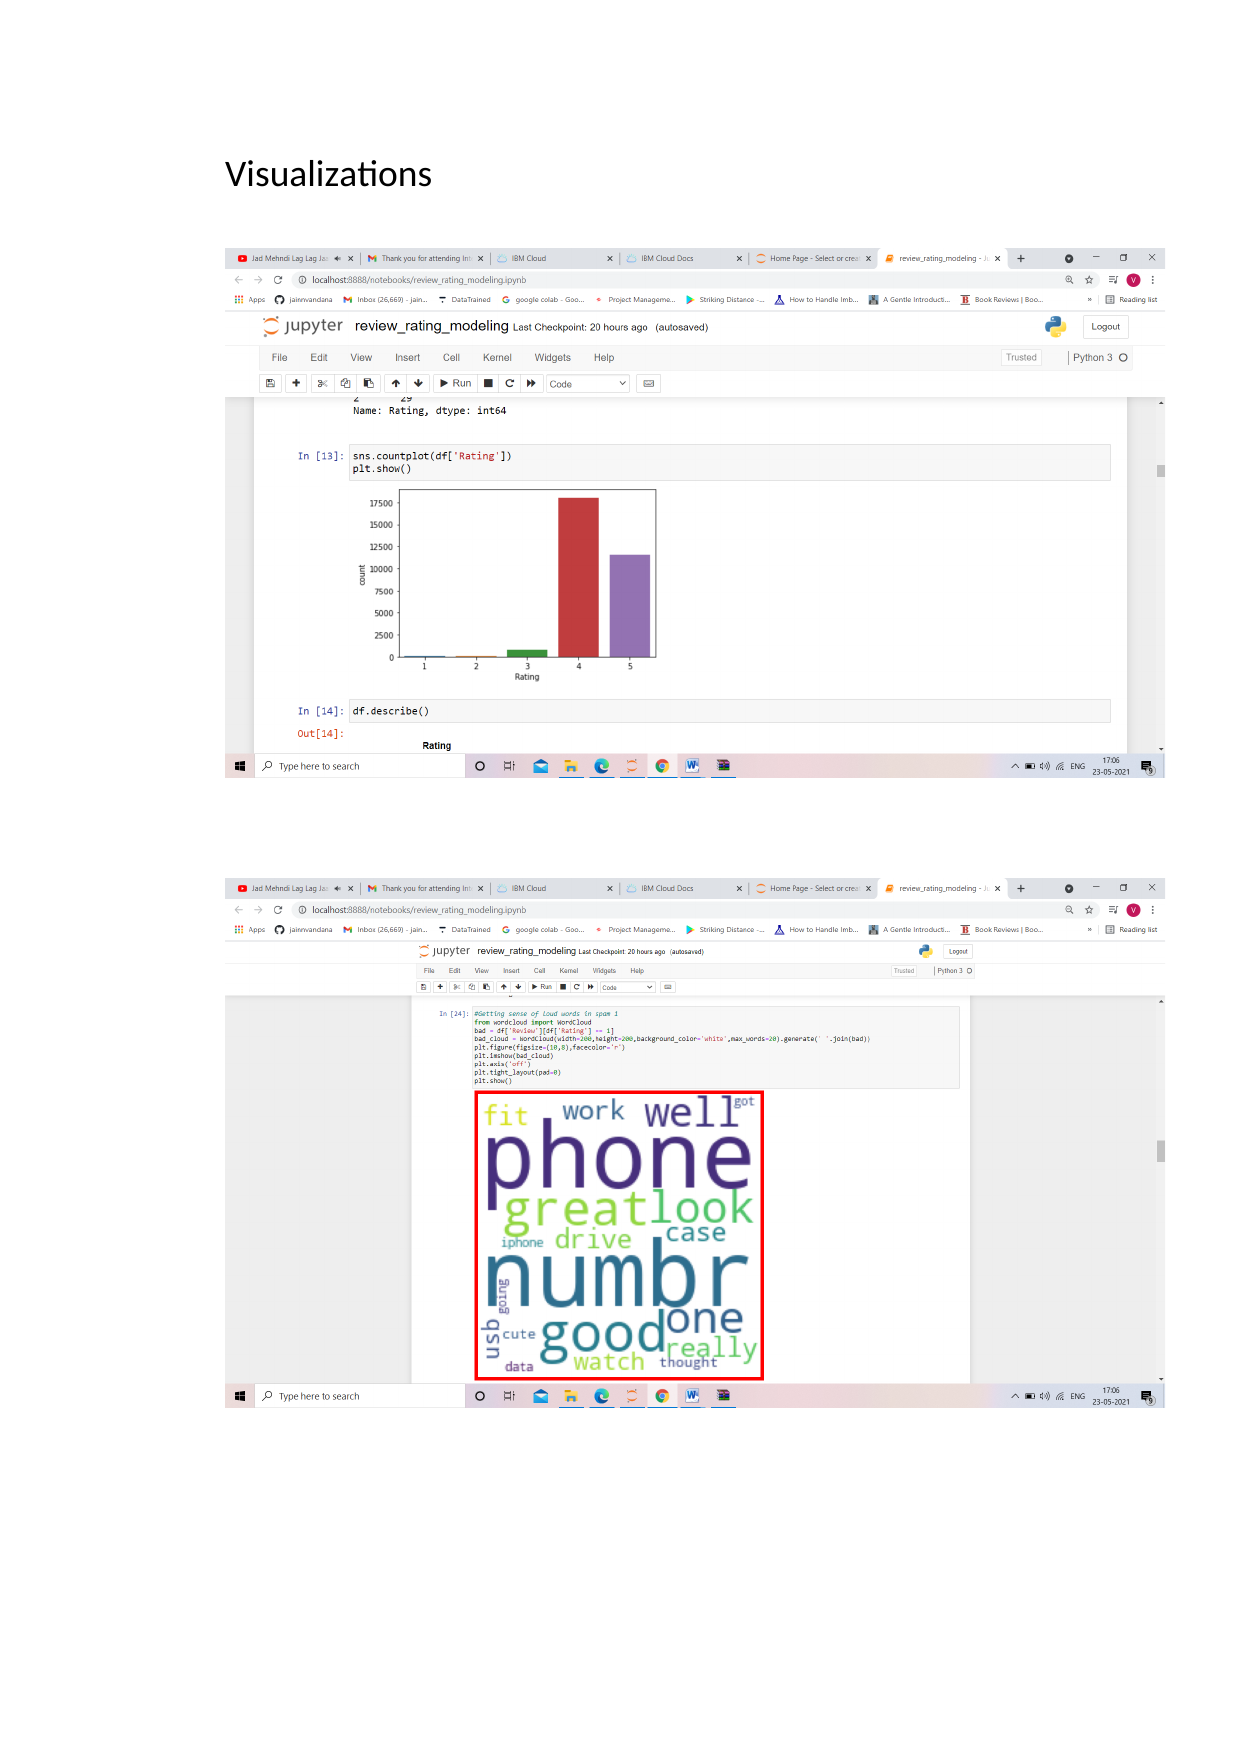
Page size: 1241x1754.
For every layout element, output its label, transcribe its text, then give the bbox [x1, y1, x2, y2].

picture [225, 878, 1166, 1408]
list Visualizations [225, 150, 1090, 196]
picture [225, 248, 1166, 778]
